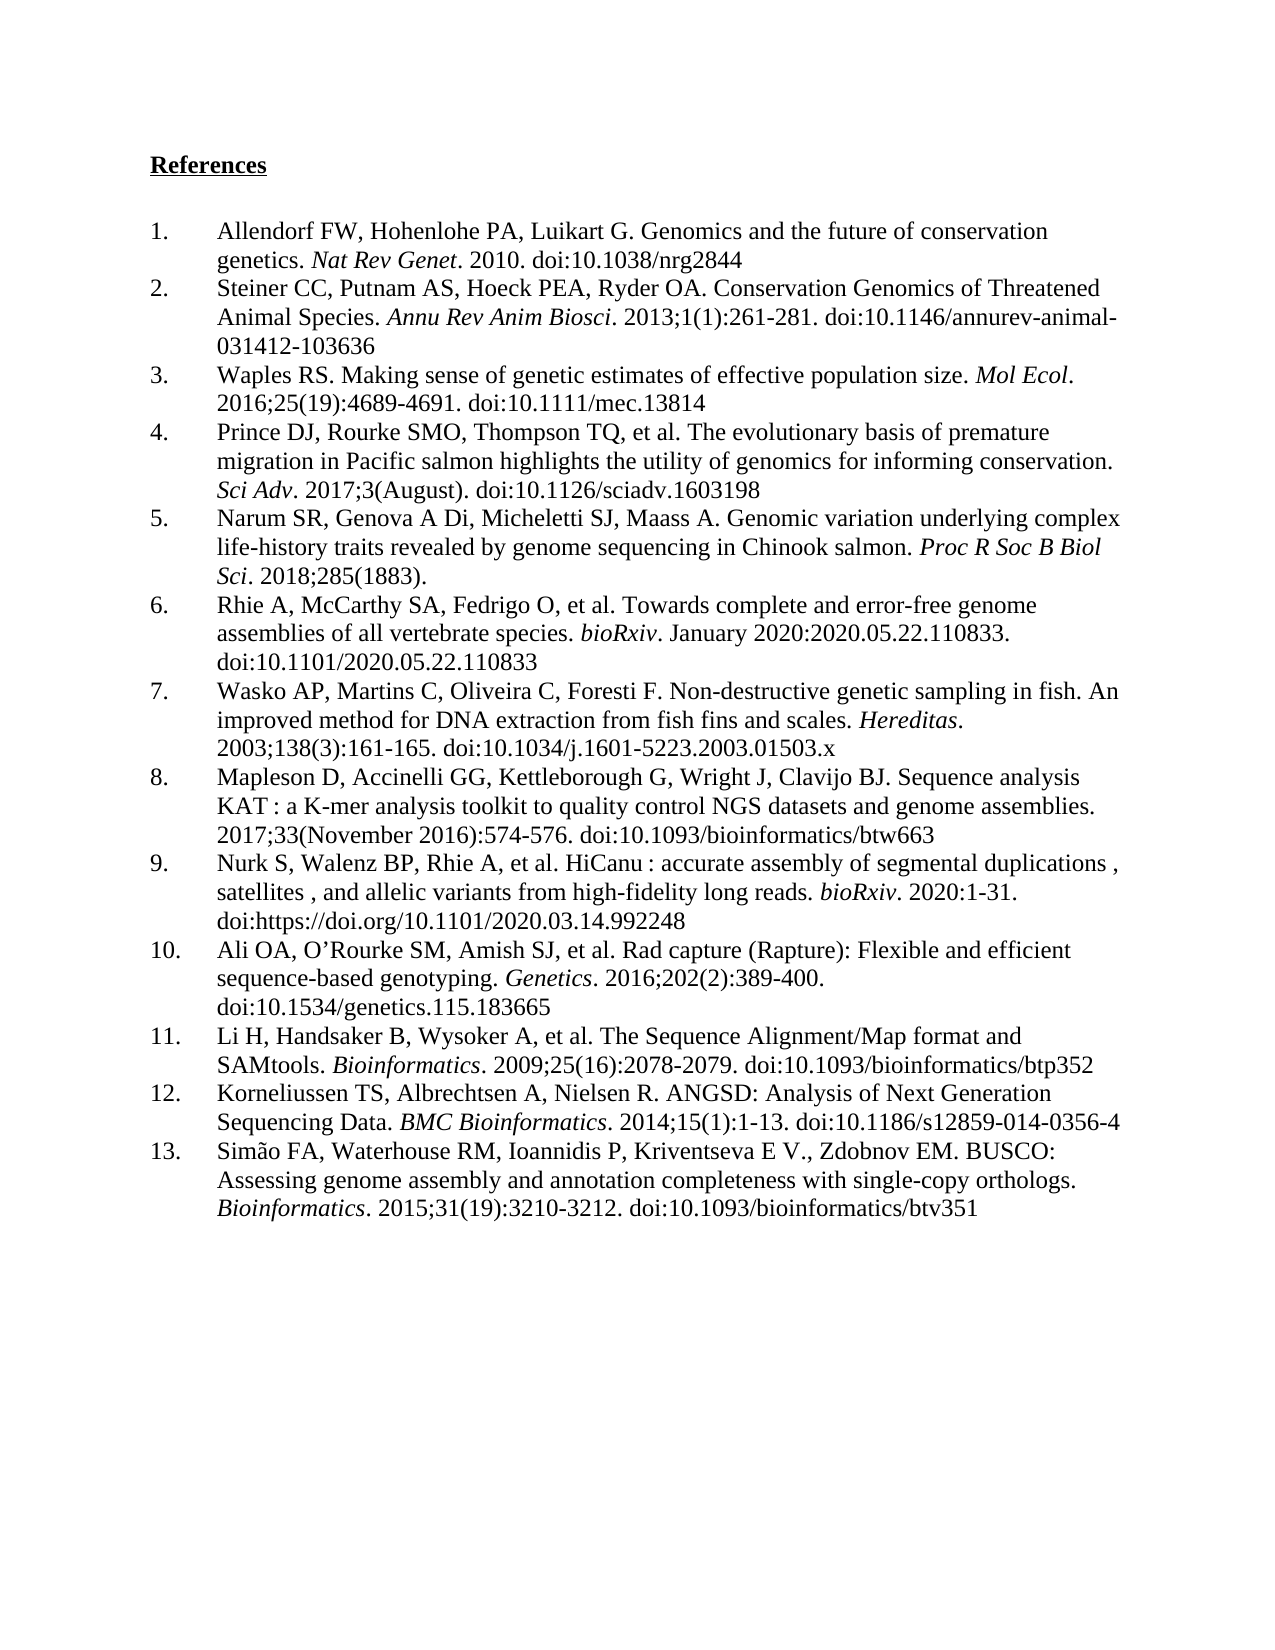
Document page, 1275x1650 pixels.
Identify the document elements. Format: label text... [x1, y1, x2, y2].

text 13. Simão FA, Waterhouse RM, Ioannidis P, Kriventseva E V., Zdobnov EM. BUSCO: Assessing genome assembly and annotation completeness with single-copy orthologs. Bioinformatics. 2015;31(19):3210-3212. doi:10.1093/bioinformatics/btv351 [150, 1136, 1125, 1222]
text 2. Steiner CC, Putnam AS, Hoeck PEA, Ryder OA. Conservation Genomics of Threatened Animal Species. Annu Rev Anim Biosci. 2013;1(1):261-281. doi:10.1146/annurev-animal-031412-103636 [150, 273, 1125, 360]
text 8. Mapleson D, Accinelli GG, Kettleborough G, Wright J, Clavijo BJ. Sequence analysis KAT : a K-mer analysis toolkit to quality control NGS datasets and genome assemblies. 2017;33(November 2016):574-576. doi:10.1093/bioinformatics/btw663 [150, 762, 1125, 848]
text 3. Waples RS. Making sense of genetic estimates of effective population size. Mol Ecol. 2016;25(19):4689-4691. doi:10.1111/mec.13814 [150, 360, 1125, 417]
text 11. Li H, Handsaker B, Wysoker A, et al. The Sequence Alignment/Map format and SAMtools. Bioinformatics. 2009;25(16):2078-2079. doi:10.1093/bioinformatics/btp352 [150, 1021, 1125, 1078]
text 7. Wasko AP, Martins C, Oliveira C, Foresti F. Non-destructive genetic sampling in fish. An improved method for DNA extraction from fish fins and scales. Hereditas. 2003;138(3):161-165. doi:10.1034/j.1601-5223.2003.01503.x [150, 676, 1125, 762]
text 10. Ali OA, O’Rourke SM, Amish SJ, et al. Rad capture (Rapture): Flexible and efficient sequence-based genotyping. Genetics. 2016;202(2):389-400. doi:10.1534/genetics.115.183665 [150, 935, 1125, 1021]
text 4. Prince DJ, Rourke SMO, Thompson TQ, et al. The evolutionary basis of premature migration in Pacific salmon highlights the utility of genomics for informing conservation. Sci Adv. 2017;3(August). doi:10.1126/sciadv.1603198 [150, 417, 1125, 503]
text 1. Allendorf FW, Hohenlohe PA, Luikart G. Genomics and the future of conservation genetics. Nat Rev Genet. 2010. doi:10.1038/nrg2844 [150, 216, 1125, 273]
text References [150, 150, 1125, 179]
text 12. Korneliussen TS, Albrechtsen A, Nielsen R. ANGSD: Analysis of Next Generation Sequencing Data. BMC Bioinformatics. 2014;15(1):1-13. doi:10.1186/s12859-014-0356-4 [150, 1078, 1125, 1136]
text 6. Rhie A, McCarthy SA, Fedrigo O, et al. Towards complete and error-free genome assemblies of all vertebrate species. bioRxiv. January 2020:2020.05.22.110833. doi:10.1101/2020.05.22.110833 [150, 590, 1125, 676]
text 5. Narum SR, Genova A Di, Micheletti SJ, Maass A. Genomic variation underlying complex life-history traits revealed by genome sequencing in Chinook salmon. Proc R Soc B Biol Sci. 2018;285(1883). [150, 503, 1125, 590]
text 9. Nurk S, Walenz BP, Rhie A, et al. HiCanu : accurate assembly of segmental duplications , satellites , and allelic variants from high-fidelity long reads. bioRxiv. 2020:1-31. doi:https://doi.org/10.1101/2020.03.14.992248 [150, 848, 1125, 935]
